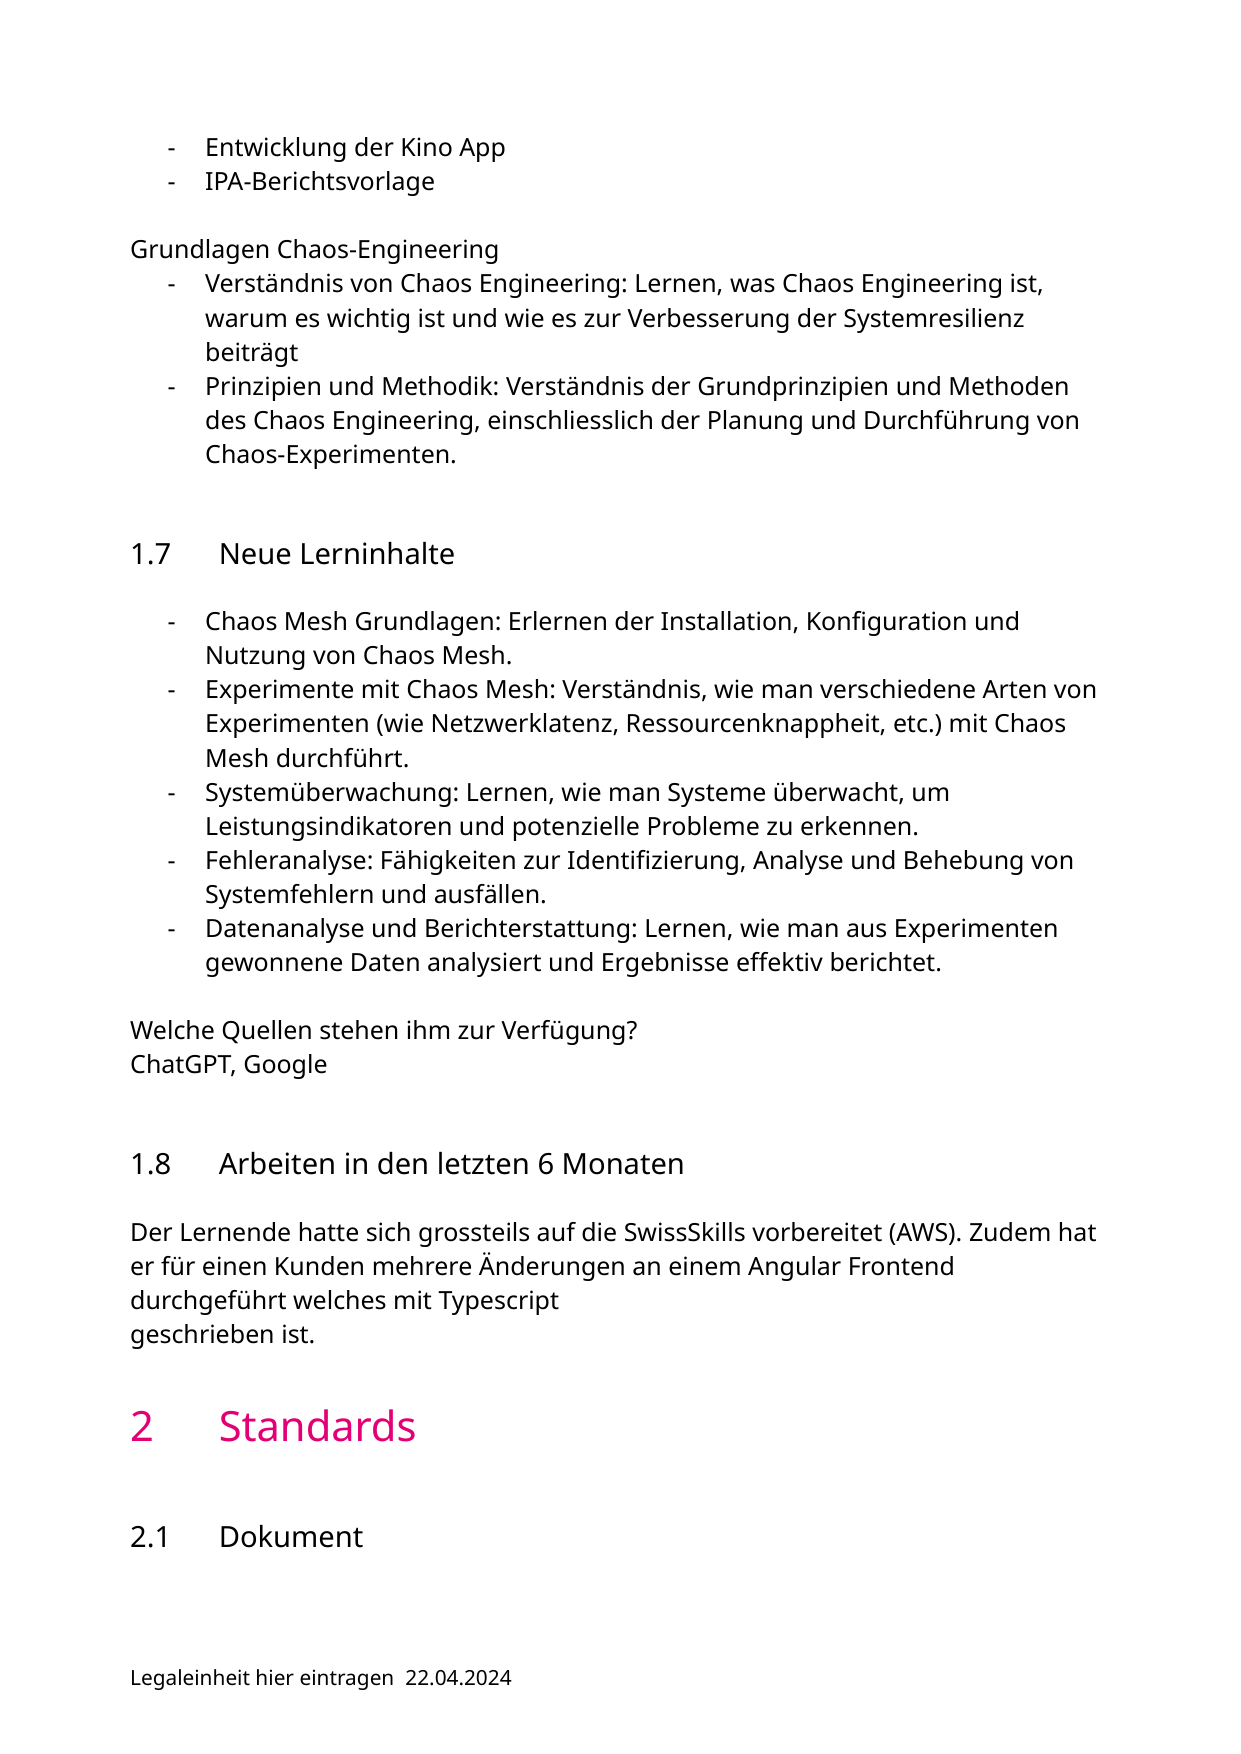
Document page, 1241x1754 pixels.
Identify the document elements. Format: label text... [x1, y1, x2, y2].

list Experimente mit Chaos Mesh: Verständnis, wie man verschiedene Arten von Experimenten (wie Netzwerklatenz, Ressourcenknappheit, etc.) mit Chaos Mesh durchführt. [167, 672, 1110, 774]
text geschrieben ist. [130, 1316, 1110, 1351]
text ChatGPT, Google [130, 1047, 1110, 1081]
subtitle Arbeiten in den letzten 6 Monaten [130, 1143, 1110, 1183]
text Welche Quellen stehen ihm zur Verfügung? [130, 1013, 1110, 1047]
list IPA-Berichtsvorlage [167, 164, 1110, 198]
list Chaos Mesh Grundlagen: Erlernen der Installation, Konfiguration und Nutzung von Chaos Mesh. [167, 604, 1110, 672]
list Verständnis von Chaos Engineering: Lernen, was Chaos Engineering ist, warum es wichtig ist und wie es zur Verbesserung der Systemresilienz beiträgt [167, 266, 1110, 368]
text Grundlagen Chaos-Engineering [130, 232, 1110, 266]
subtitle Standards [130, 1397, 1110, 1454]
list Entwicklung der Kino App [167, 130, 1110, 164]
list Datenanalyse und Berichterstattung: Lernen, wie man aus Experimenten gewonnene Daten analysiert und Ergebnisse effektiv berichtet. [167, 911, 1110, 979]
list Systemüberwachung: Lernen, wie man Systeme überwacht, um Leistungsindikatoren und potenzielle Probleme zu erkennen. [167, 774, 1110, 842]
text Der Lernende hatte sich grossteils auf die SwissSkills vorbereitet (AWS). Zudem hat er für einen Kunden mehrere Änderungen an einem Angular Frontend durchgeführt welches mit Typescript [130, 1214, 1110, 1316]
list Fehleranalyse: Fähigkeiten zur Identifizierung, Analyse und Behebung von Systemfehlern und ausfällen. [167, 842, 1110, 911]
subtitle Dokument [130, 1516, 1110, 1556]
subtitle Neue Lerninhalte [130, 533, 1110, 573]
list Prinzipien und Methodik: Verständnis der Grundprinzipien und Methoden des Chaos Engineering, einschliesslich der Planung und Durchführung von Chaos-Experimenten. [167, 368, 1110, 471]
